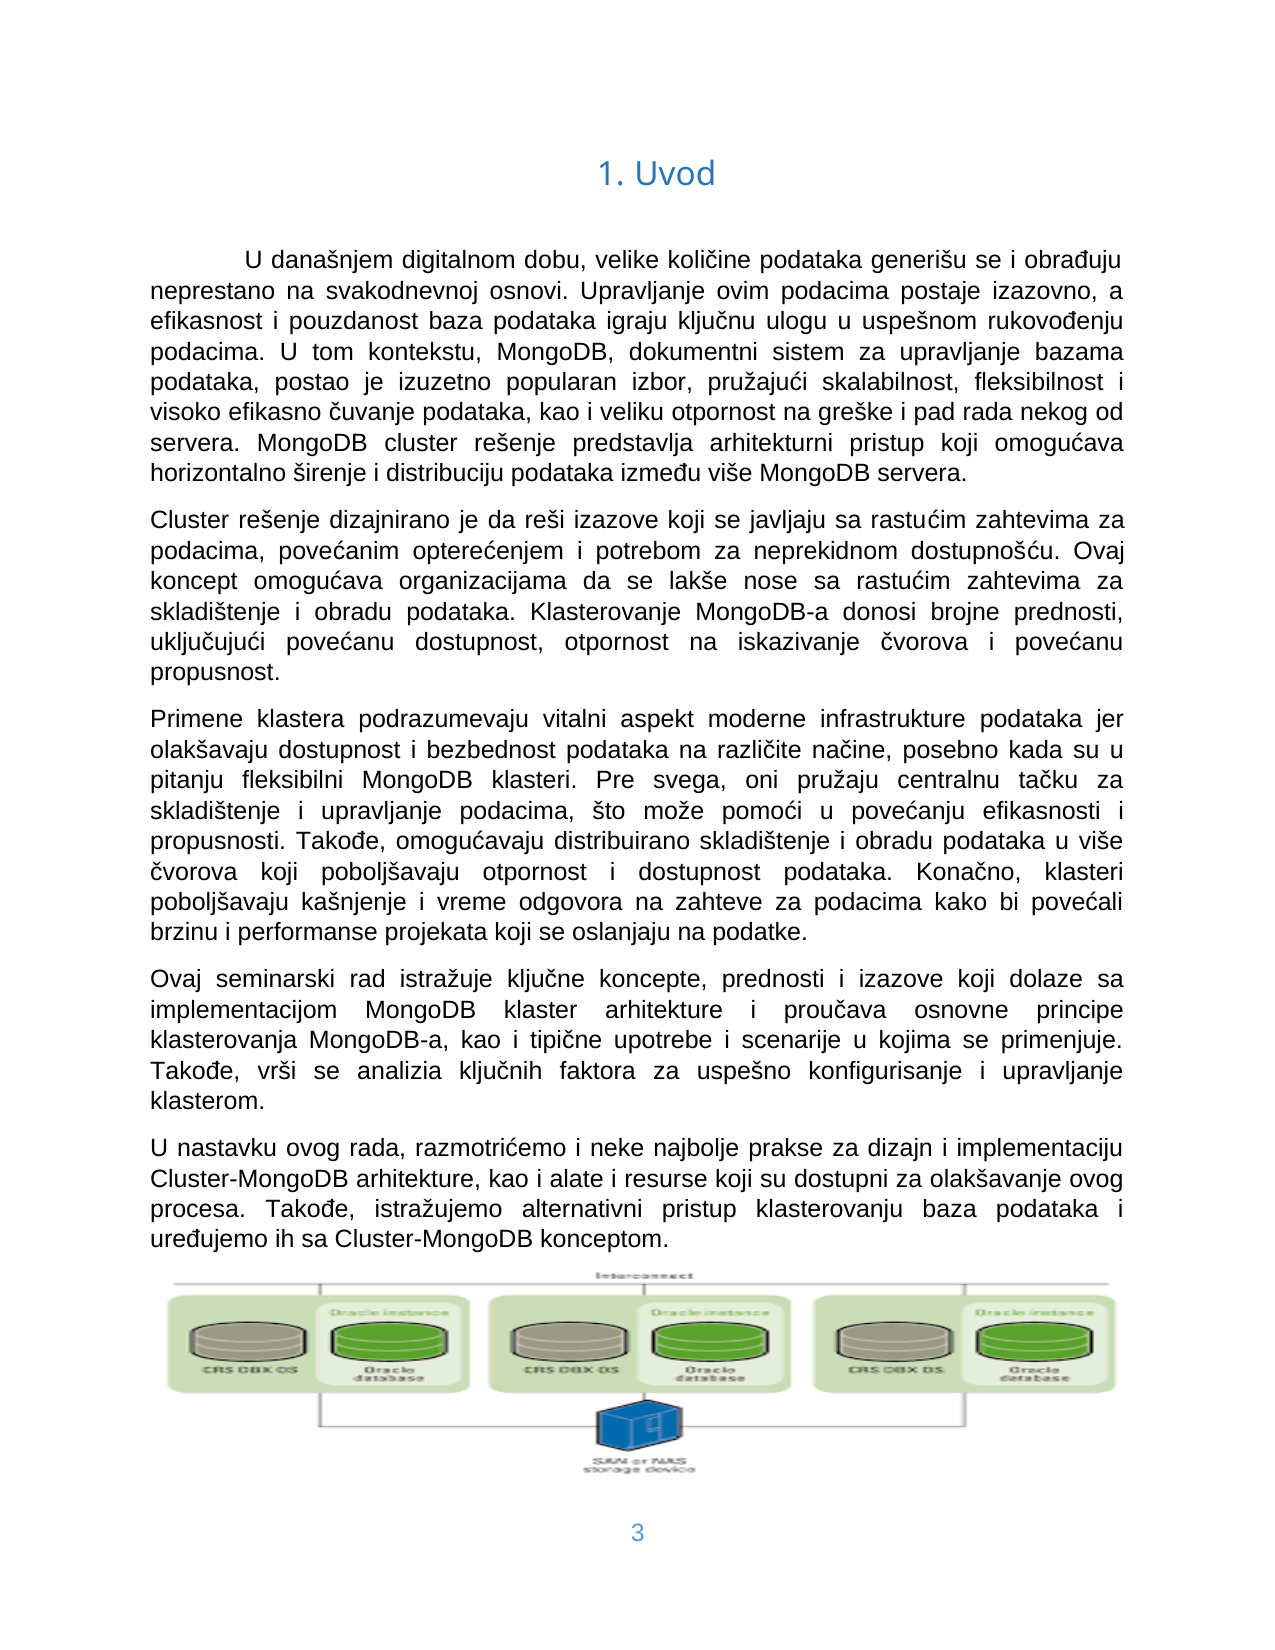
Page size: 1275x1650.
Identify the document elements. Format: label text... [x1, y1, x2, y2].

text Primene klastera podrazumevaju vitalni aspekt moderne infrastrukture podataka jer olakšavaju dostupnost i bezbednost podataka na različite načine, posebno kada su u pitanju fleksibilni MongoDB klasteri. Pre svega, oni pružaju centralnu tačku za skladištenje i upravljanje podacima, što može pomoći u povećanju efikasnosti i propusnosti. Takođe, omogućavaju distribuirano skladištenje i obradu podataka u više čvorova koji poboljšavaju otpornost i dostupnost podataka. Konačno, klasteri poboljšavaju kašnjenje i vreme odgovora na zahteve za podacima kako bi povećali brzinu i performanse projekata koji se oslanjaju na podatke. [150, 704, 1125, 946]
picture [150, 1271, 1128, 1478]
text Cluster rešenje dizajnirano je da reši izazove koji se javljaju sa rastućim zahtevima za podacima, povećanim opterećenjem i potrebom za neprekidnom dostupnošću. Ovaj koncept omogućava organizacijama da se lakše nose sa rastućim zahtevima za skladištenje i obradu podataka. Klasterovanje MongoDB-a donosi brojne prednosti, uključujući povećanu dostupnost, otpornost na iskazivanje čvorova i povećanu propusnost. [150, 505, 1125, 686]
text U nastavku ovog rada, razmotrićemo i neke najbolje prakse za dizajn i implementaciju Cluster-MongoDB arhitekture, kao i alate i resurse koji su dostupni za olakšavanje ovog procesa. Takođe, istražujemo alternativni pristup klasterovanju baza podataka i uređujemo ih sa Cluster-MongoDB konceptom. [150, 1133, 1125, 1253]
text Ovaj seminarski rad istražuje ključne koncepte, prednosti i izazove koji dolaze sa implementacijom MongoDB klaster arhitekture i proučava osnovne principe klasterovanja MongoDB-a, kao i tipične upotrebe i scenarije u kojima se primenjuje. Takođe, vrši se analizia ključnih faktora za uspešno konfigurisanje i upravljanje klasterom. [150, 964, 1125, 1115]
text U današnjem digitalnom dobu, velike količine podataka generišu se i obrađuju neprestano na svakodnevnoj osnovi. Upravljanje ovim podacima postaje izazovno, a efikasnost i pouzdanost baza podataka igraju ključnu ulogu u uspešnom rukovođenju podacima. U tom kontekstu, MongoDB, dokumentni sistem za upravljanje bazama podataka, postao je izuzetno popularan izbor, pružajući skalabilnost, fleksibilnost i visoko efikasno čuvanje podataka, kao i veliku otpornost na greške i pad rada nekog od servera. MongoDB cluster rešenje predstavlja arhitekturni pristup koji omogućava horizontalno širenje i distribuciju podataka između više MongoDB servera. [150, 245, 1125, 487]
subtitle Uvod [187, 150, 1125, 195]
